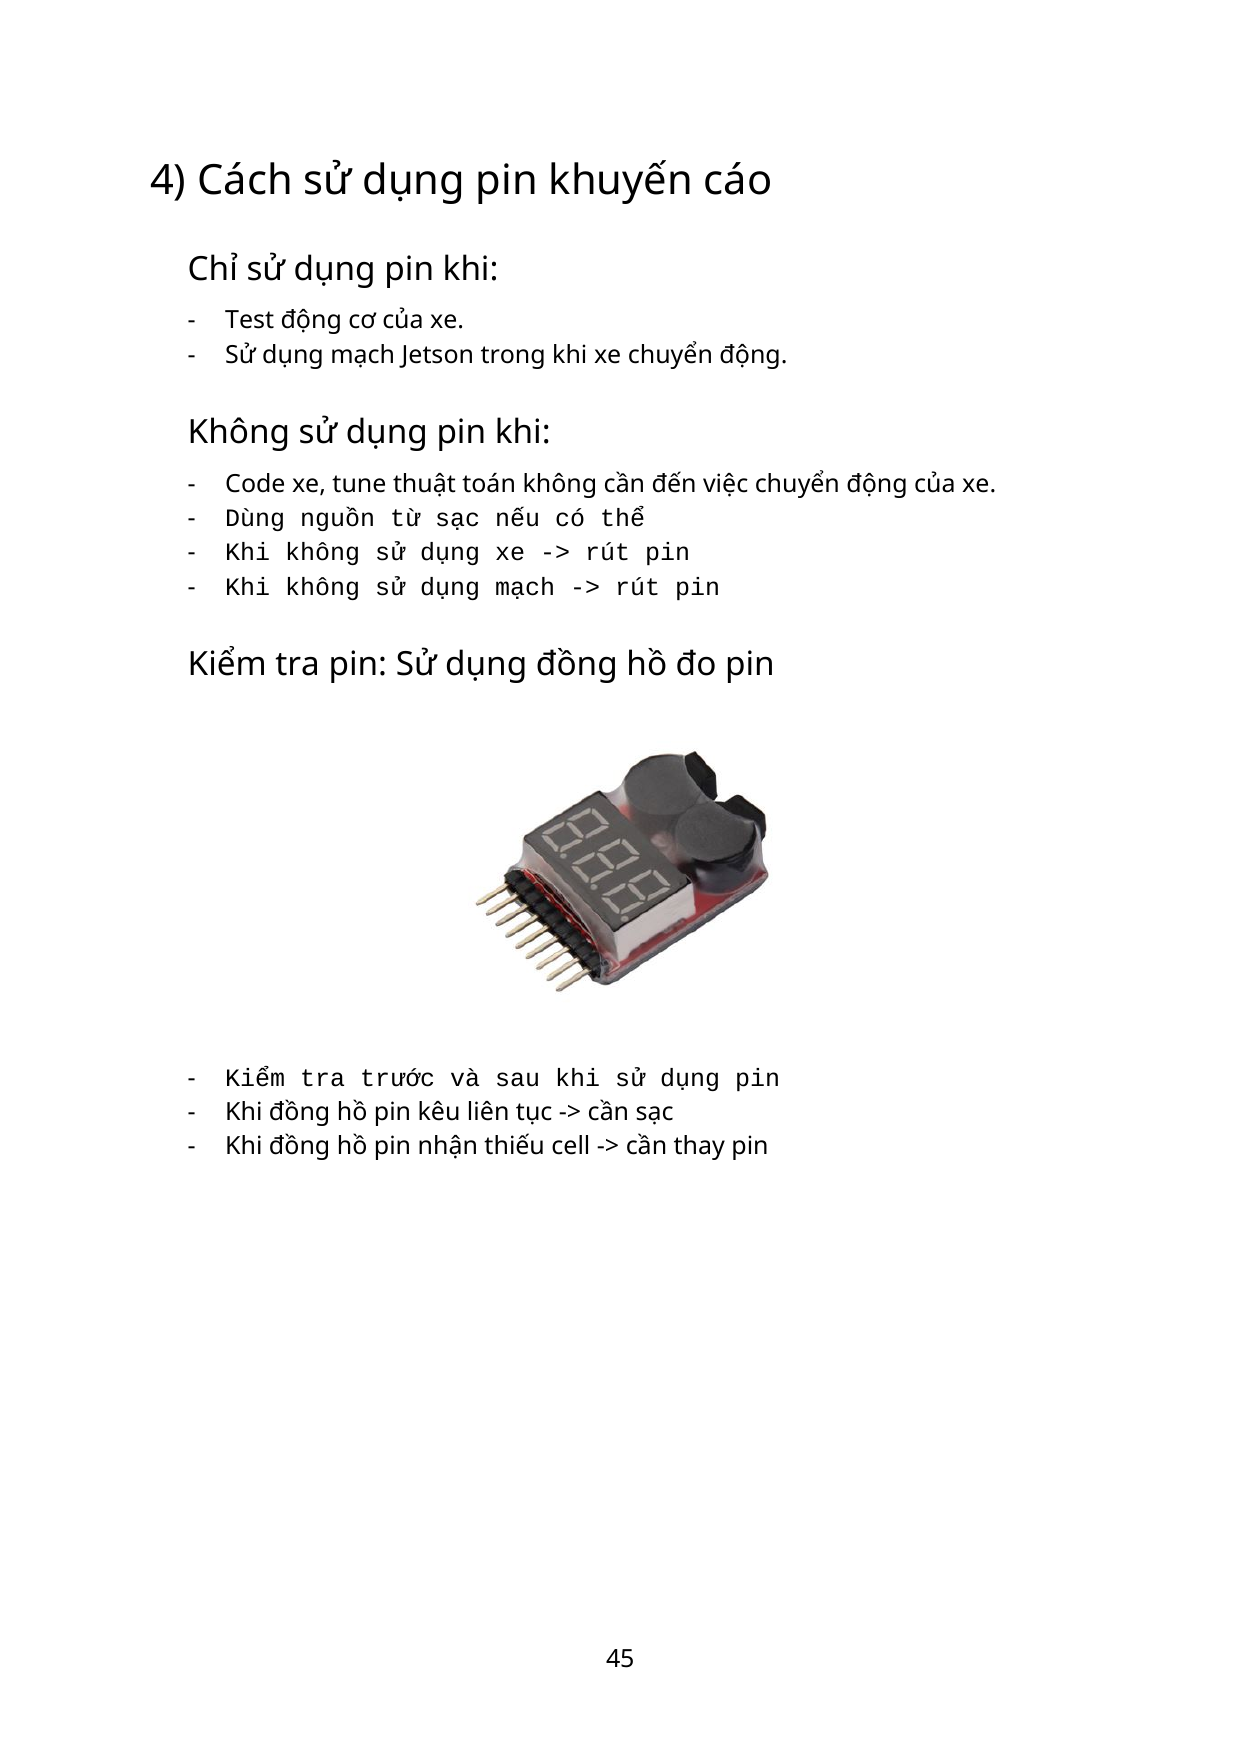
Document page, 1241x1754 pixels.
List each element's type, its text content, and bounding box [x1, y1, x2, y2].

list Khi đồng hồ pin nhận thiếu cell -> cần thay pin [187, 1128, 1090, 1162]
list Dùng nguồn từ sạc nếu có thể [187, 500, 1090, 534]
list Khi không sử dụng mạch -> rút pin [187, 568, 1090, 603]
list Kiểm tra trước và sau khi sử dụng pin [187, 1060, 1090, 1094]
list Test động cơ của xe. [187, 302, 1090, 336]
list Khi đồng hồ pin kêu liên tục -> cần sạc [187, 1094, 1090, 1128]
list Sử dụng mạch Jetson trong khi xe chuyển động. [187, 336, 1090, 370]
subtitle Không sử dụng pin khi: [187, 408, 1090, 453]
list Khi không sử dụng xe -> rút pin [187, 534, 1090, 568]
subtitle Chỉ sử dụng pin khi: [187, 244, 1090, 290]
picture [439, 698, 801, 1060]
list Code xe, tune thuật toán không cần đến việc chuyển động của xe. [187, 466, 1090, 500]
subtitle 4) Cách sử dụng pin khuyến cáo [150, 150, 1090, 207]
subtitle Kiểm tra pin: Sử dụng đồng hồ đo pin [187, 640, 1090, 686]
